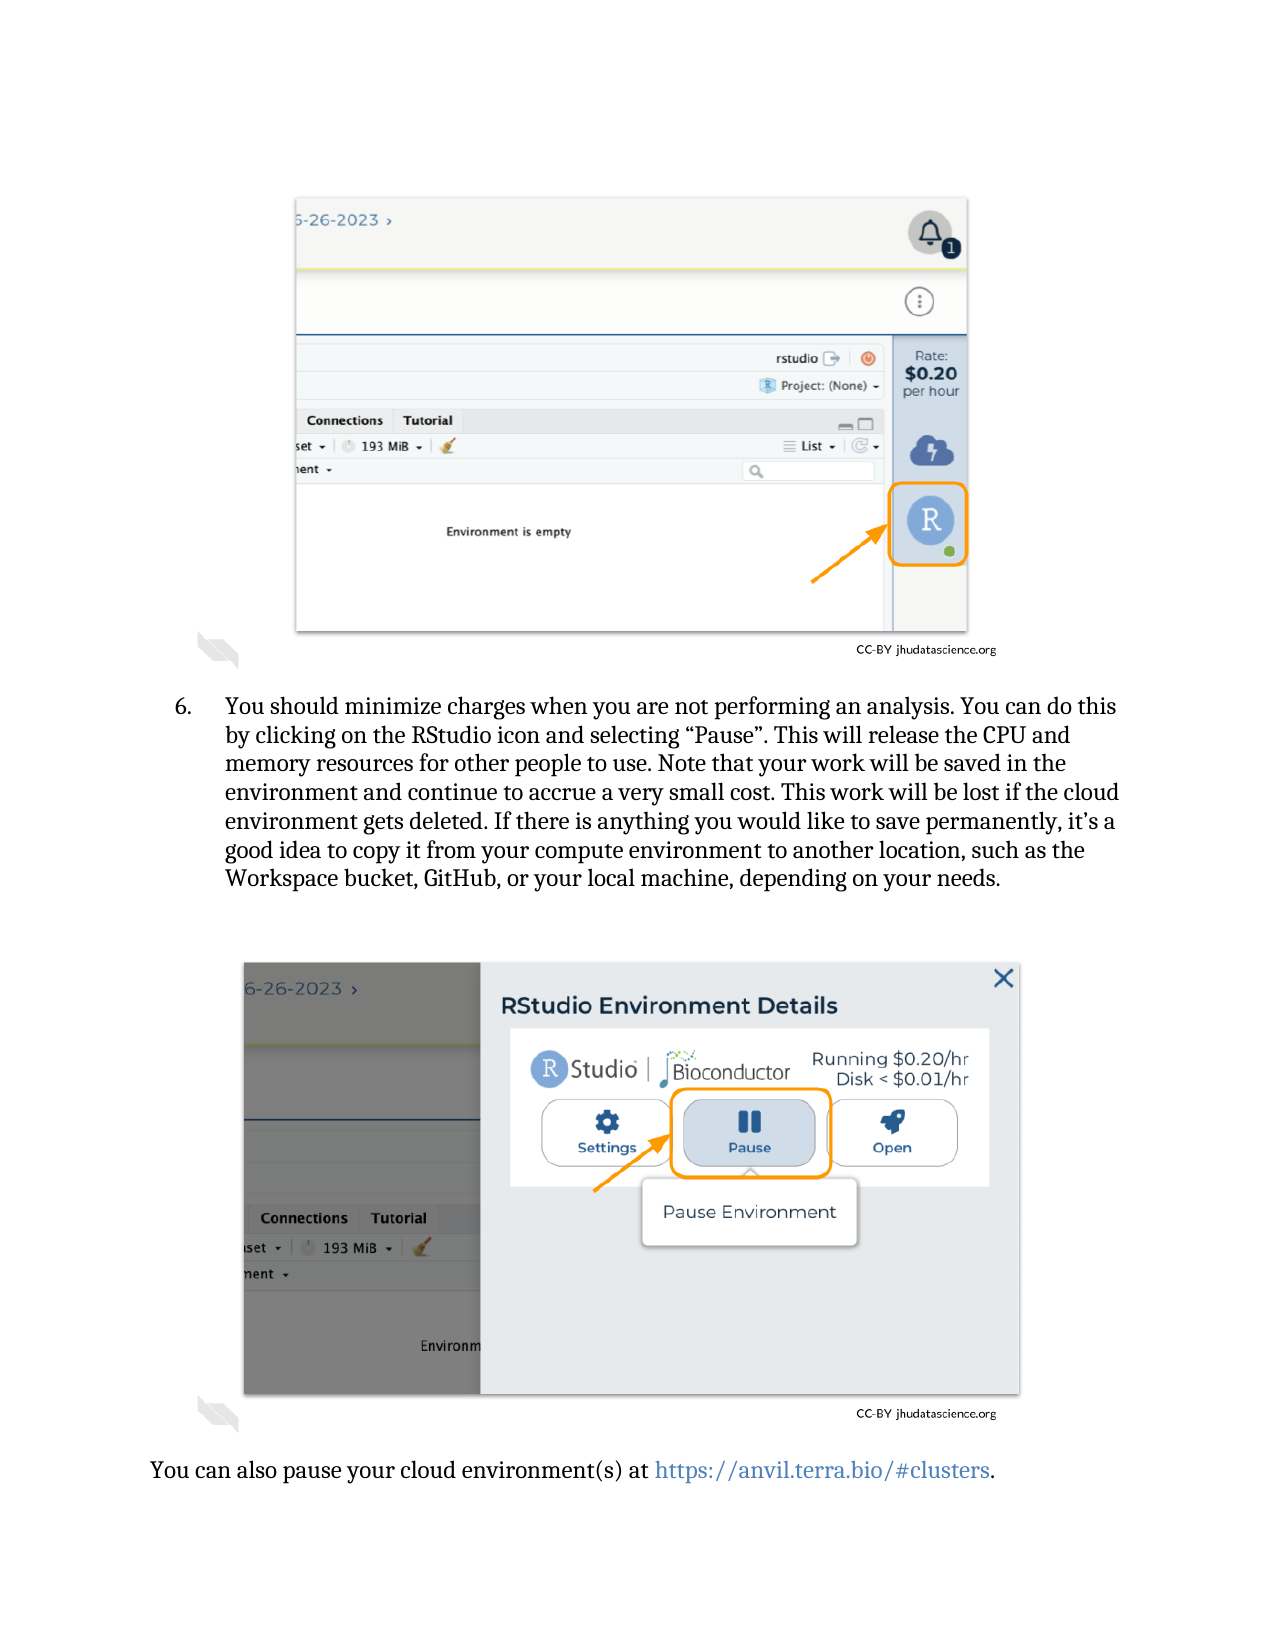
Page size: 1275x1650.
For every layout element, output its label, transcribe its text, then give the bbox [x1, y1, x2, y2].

list You should minimize charges when you are not performing an analysis. You can do this by clicking on the RStudio icon and selecting “Pause”. This will release the CPU and memory resources for other people to use. Note that your work will be saved in the environment and continue to accrue a very small cost. This work will be lost if the cloud environment gets deleted. If there is anything you would like to save permanently, it’s a good idea to copy it from your compute environment to another location, such as the Workspace bucket, GitHub, or your local machine, depending on your needs. [175, 692, 1125, 893]
text You can also pause your cloud environment(s) at https://anvil.terra.bio/#clusters. [150, 1456, 1125, 1484]
picture [193, 942, 1069, 1435]
picture [193, 178, 1069, 671]
